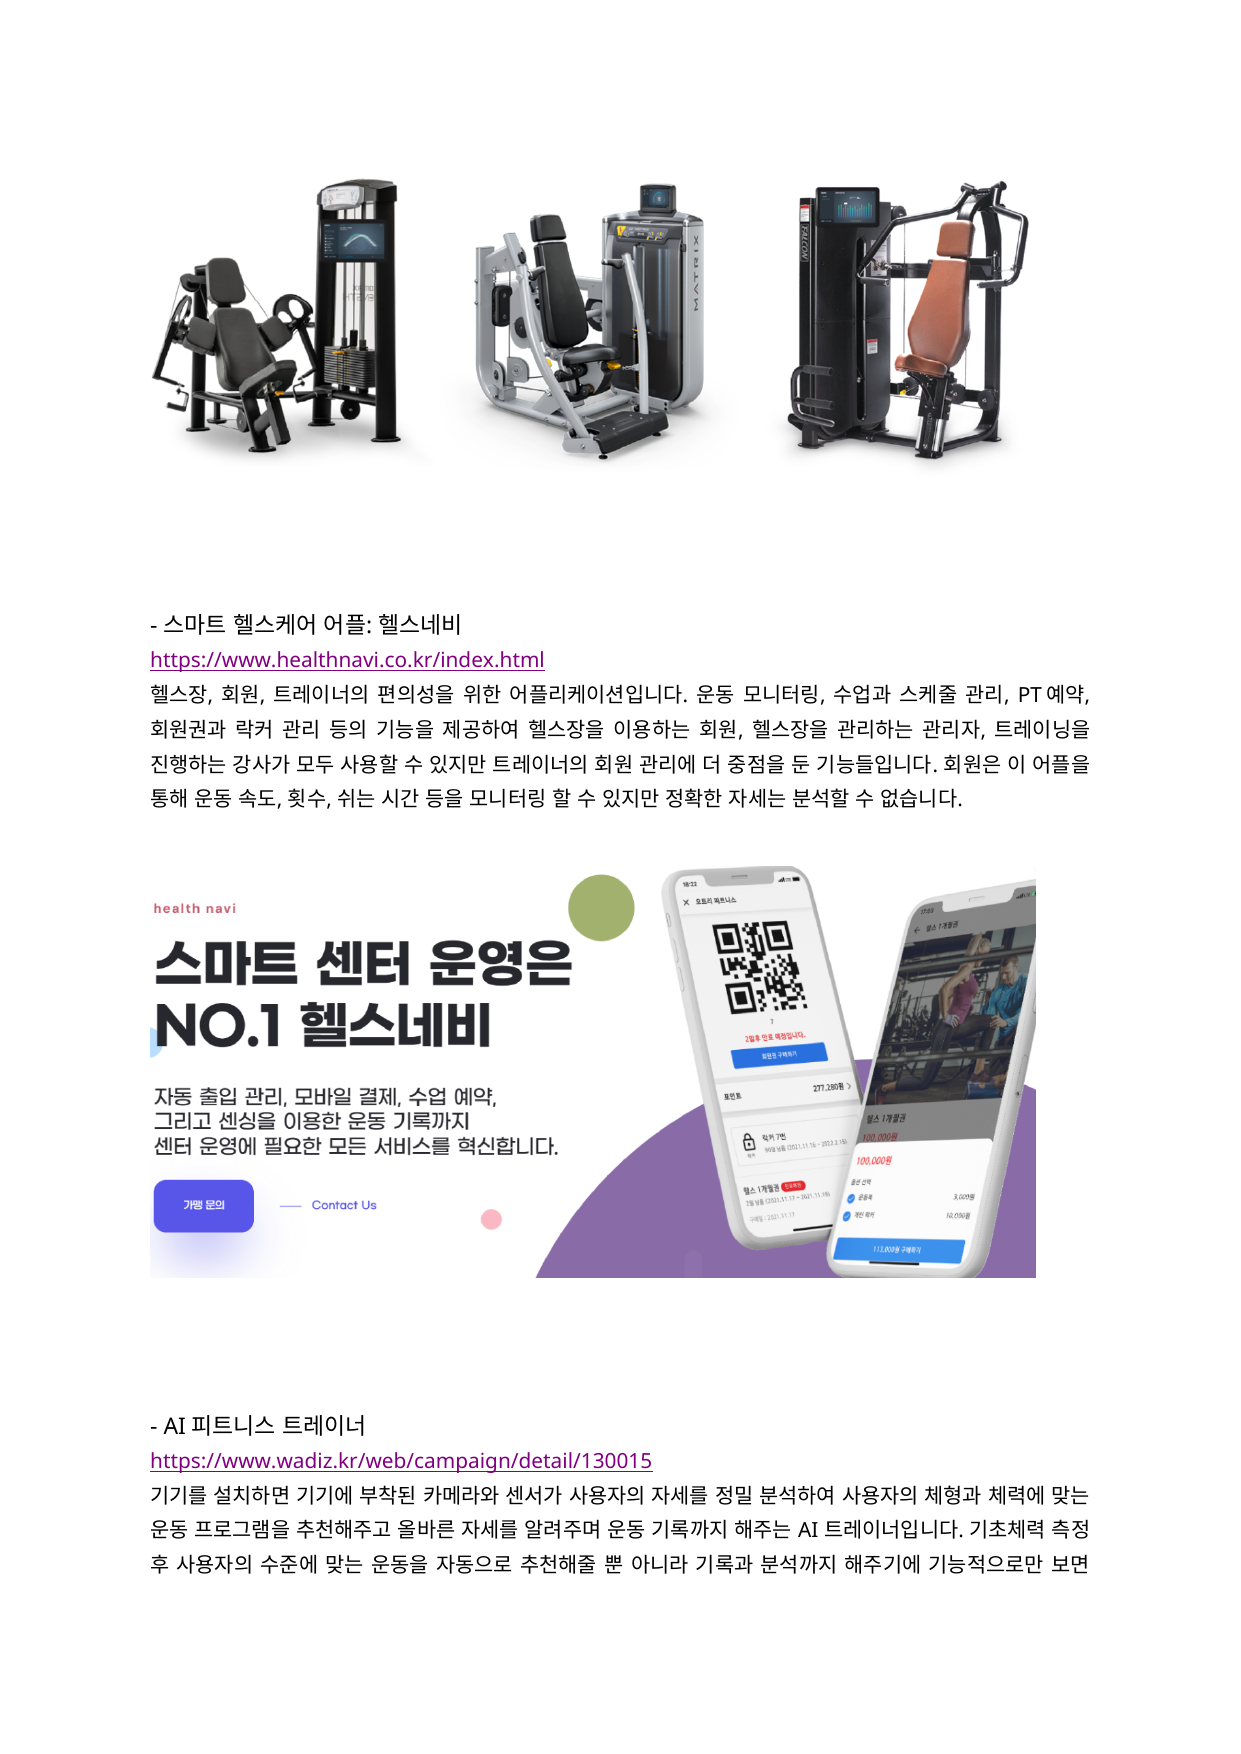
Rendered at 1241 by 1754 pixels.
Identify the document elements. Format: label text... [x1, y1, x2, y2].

text - AI 피트니스 트레이너 [150, 1408, 1090, 1441]
text - 스마트 헬스케어 어플: 헬스네비 [150, 607, 1090, 641]
text https://www.wadiz.kr/web/campaign/detail/130015 [150, 1446, 1090, 1475]
text https://www.healthnavi.co.kr/index.html [150, 646, 1090, 674]
picture [150, 866, 1036, 1278]
picture [150, 177, 1036, 477]
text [150, 1479, 1090, 1579]
text 헬스장, 회원, 트레이너의 편의성을 위한 어플리케이션입니다. 운동 모니터링, 수업과 스케줄 관리, PT예약, 회원권과 락커 관리 등의 기능을 제공하여 헬스장을 이용하는 회원, 헬스장을 관리하는 관리자, 트레이닝을 진행하는 강사가 모두 사용할 수 있지만 트레이너의 회원 관리에 더 중점을 둔 기능들입니다. 회원은 이 어플을 통해 운동 속도, 횟수, 쉬는 시간 등을 모니터링 할 수 있지만 정확한 자세는 분석할 수 없습니다. [150, 678, 1090, 813]
